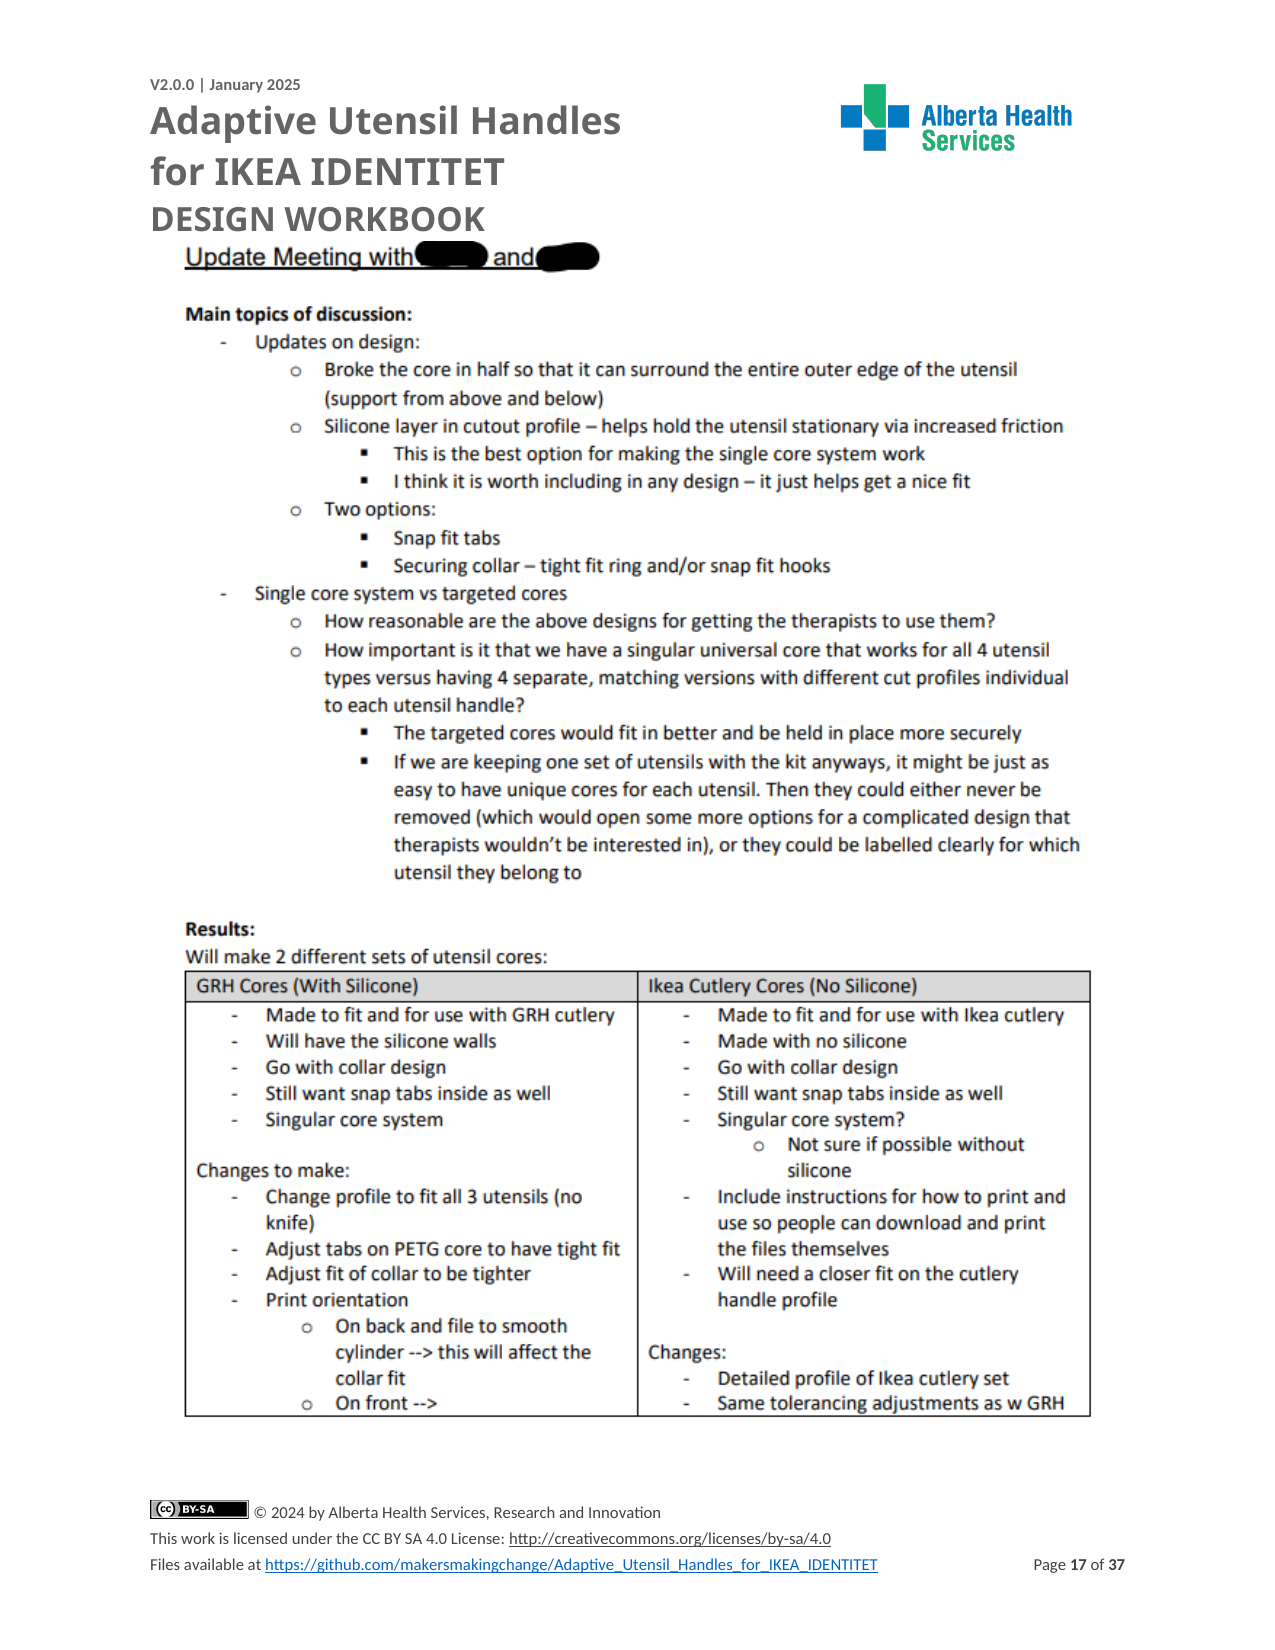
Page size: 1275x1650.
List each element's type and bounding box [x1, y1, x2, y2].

picture [150, 241, 1125, 1420]
picture [839, 82, 1073, 152]
picture [150, 1500, 249, 1519]
